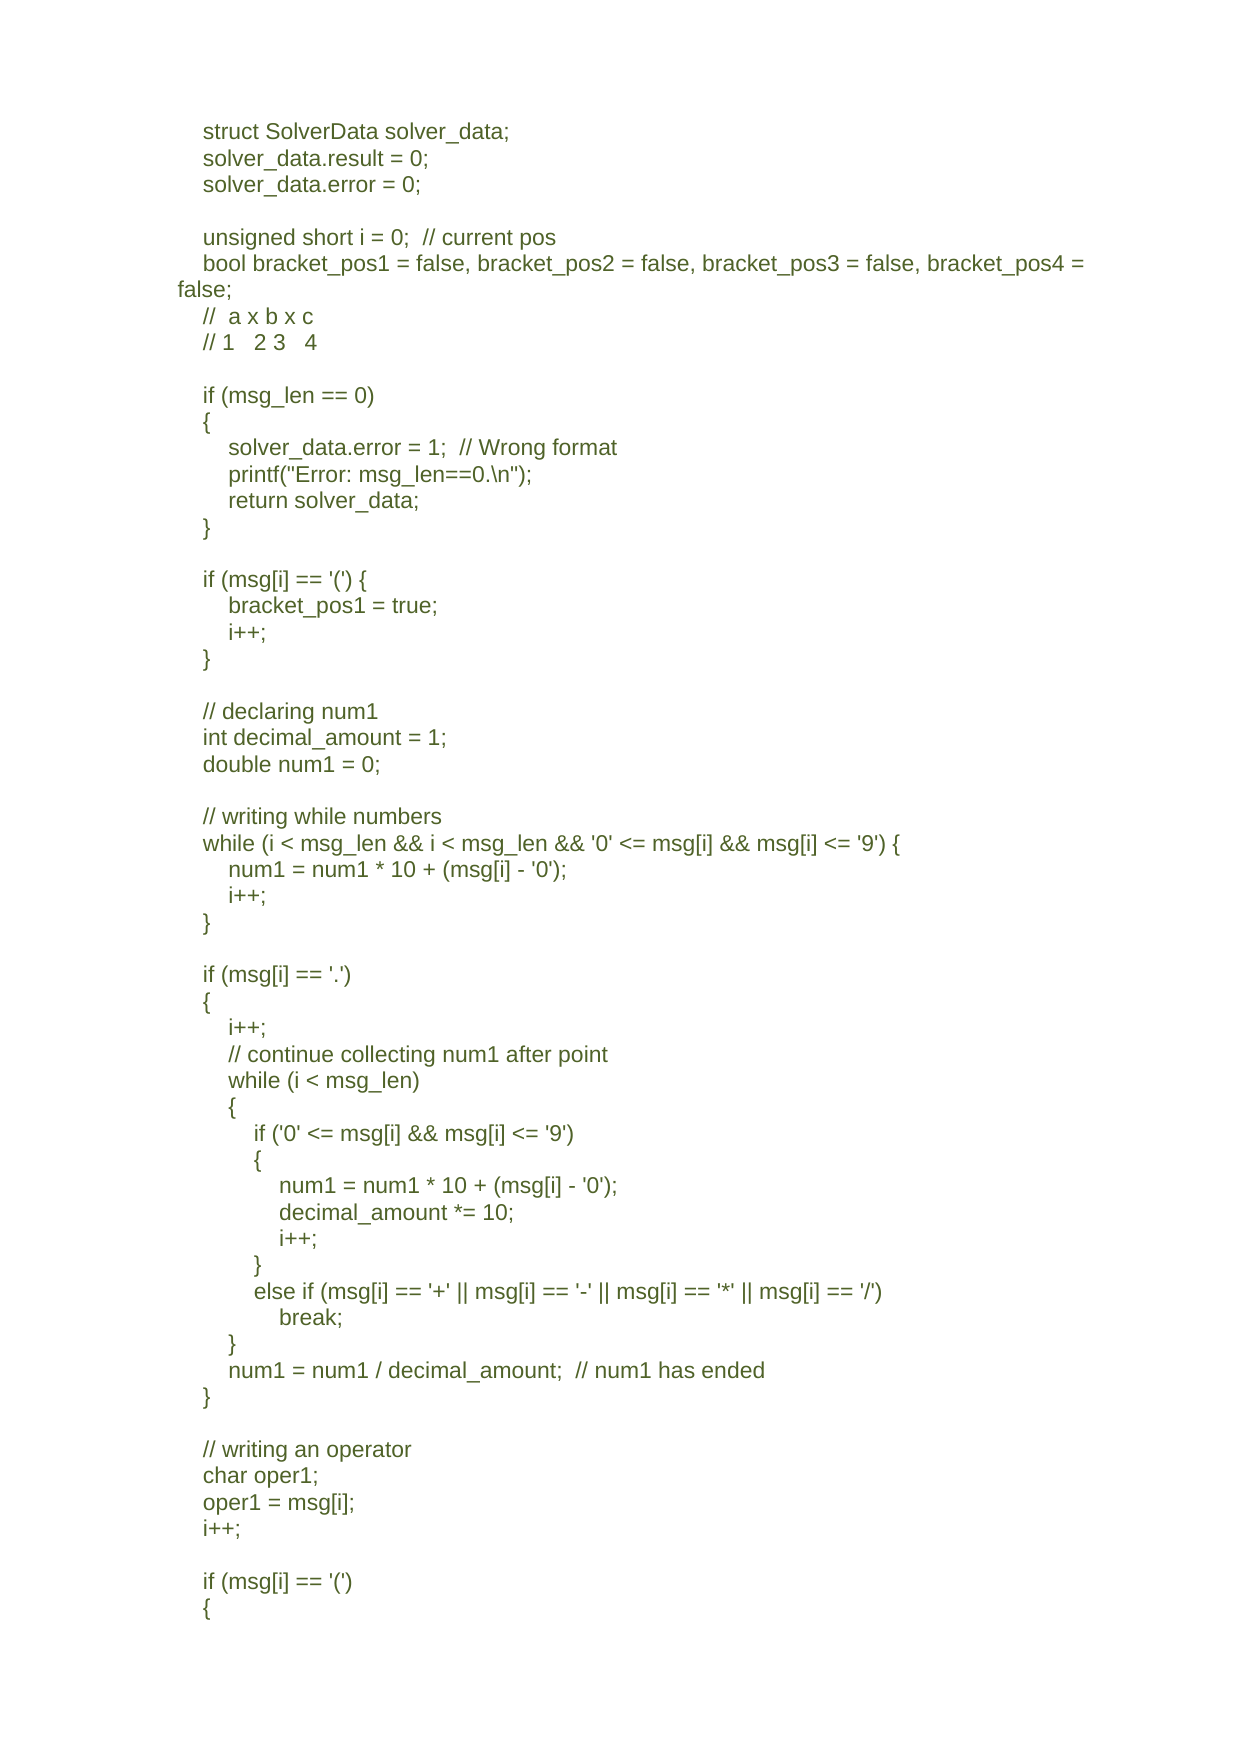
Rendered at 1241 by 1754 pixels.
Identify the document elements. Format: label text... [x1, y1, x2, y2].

text // writing while numbers [177, 803, 1122, 830]
text if (msg[i] == '(') [177, 1568, 1122, 1594]
text while (i < msg_len && i < msg_len && '0' <= msg[i] && msg[i] <= '9') { [177, 830, 1122, 856]
text decimal_amount *= 10; [177, 1199, 1122, 1225]
text printf("Error: msg_len==0.\n"); [177, 461, 1122, 487]
text solver_data.error = 0; [177, 171, 1122, 197]
text } [177, 645, 1122, 672]
text unsigned short i = 0; // current pos [177, 223, 1122, 250]
text else if (msg[i] == '+' || msg[i] == '-' || msg[i] == '*' || msg[i] == '/') [177, 1278, 1122, 1304]
text // 1 2 3 4 [177, 329, 1122, 355]
text char oper1; [177, 1462, 1122, 1488]
text i++; [177, 882, 1122, 909]
text i++; [177, 1225, 1122, 1251]
text solver_data.result = 0; [177, 144, 1122, 171]
text { [177, 1093, 1122, 1119]
text i++; [177, 1014, 1122, 1041]
text while (i < msg_len) [177, 1067, 1122, 1093]
text if ('0' <= msg[i] && msg[i] <= '9') [177, 1119, 1122, 1146]
text } [177, 513, 1122, 540]
text double num1 = 0; [177, 751, 1122, 777]
text i++; [177, 1515, 1122, 1541]
text // a x b x c [177, 303, 1122, 329]
text struct SolverData solver_data; [177, 118, 1122, 144]
text num1 = num1 * 10 + (msg[i] - '0'); [177, 856, 1122, 882]
text // continue collecting num1 after point [177, 1041, 1122, 1067]
text { [177, 988, 1122, 1014]
text bracket_pos1 = true; [177, 592, 1122, 619]
text num1 = num1 * 10 + (msg[i] - '0'); [177, 1172, 1122, 1199]
text { [177, 1594, 1122, 1620]
text } [177, 909, 1122, 935]
text solver_data.error = 1; // Wrong format [177, 434, 1122, 461]
text return solver_data; [177, 487, 1122, 513]
text break; [177, 1304, 1122, 1330]
text num1 = num1 / decimal_amount; // num1 has ended [177, 1357, 1122, 1383]
text } [177, 1251, 1122, 1278]
text if (msg[i] == '.') [177, 961, 1122, 988]
text bool bracket_pos1 = false, bracket_pos2 = false, bracket_pos3 = false, bracket_pos4 = false; [177, 250, 1122, 303]
text int decimal_amount = 1; [177, 724, 1122, 751]
text } [177, 1330, 1122, 1357]
text if (msg[i] == '(') { [177, 566, 1122, 592]
text if (msg_len == 0) [177, 382, 1122, 408]
text oper1 = msg[i]; [177, 1488, 1122, 1515]
text { [177, 1146, 1122, 1172]
text // writing an operator [177, 1436, 1122, 1462]
text // declaring num1 [177, 698, 1122, 724]
text { [177, 408, 1122, 434]
text i++; [177, 619, 1122, 645]
text } [177, 1383, 1122, 1409]
